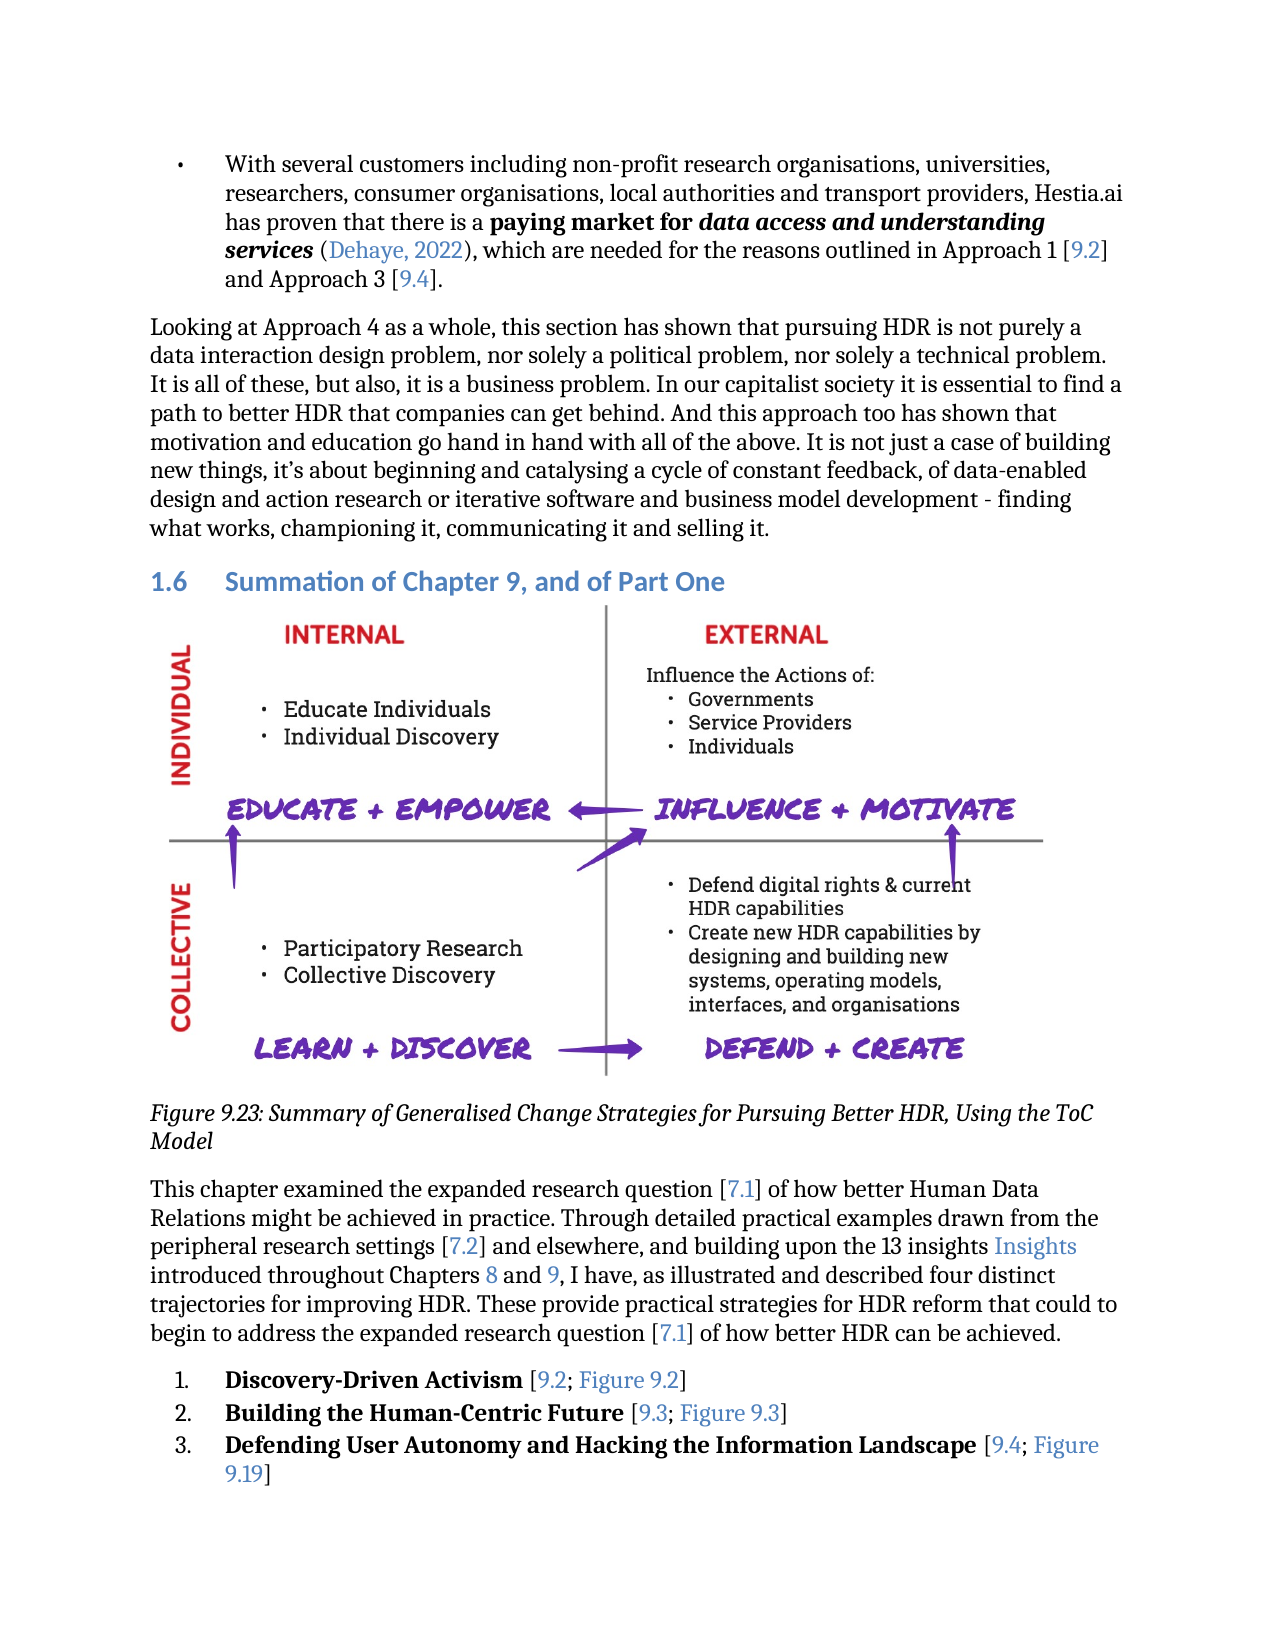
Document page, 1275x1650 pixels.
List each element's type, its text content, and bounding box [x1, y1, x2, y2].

list Defending User Autonomy and Hacking the Information Landscape [9.4; Figure 9.19] [175, 1431, 1125, 1488]
picture [168, 598, 1044, 1078]
text This chapter examined the expanded research question [7.1] of how better Human Data Relations might be achieved in practice. Through detailed practical examples drawn from the peripheral research settings [7.2] and elsewhere, and building upon the 13 insights Insights introduced throughout Chapters 8 and 9, I have, as illustrated and described four distinct trajectories for improving HDR. These provide practical strategies for HDR reform that could to begin to address the expanded research question [7.1] of how better HDR can be achieved. [150, 1175, 1125, 1347]
list With several customers including non-profit research organisations, universities, researchers, consumer organisations, local authorities and transport providers, Hestia.ai has proven that there is a paying market for data access and understanding services (Dehaye, 2022), which are needed for the reasons outlined in Approach 1 [9.2] and Approach 3 [9.4]. [175, 150, 1125, 294]
subtitle 1.6 Summation of Chapter 9, and of Part One [150, 563, 1125, 599]
text Figure 9.23: Summary of Generalised Change Strategies for Pursuing Better HDR, Using the ToC Model [150, 1098, 1125, 1156]
list Building the Human-Centric Future [9.3; Figure 9.3] [175, 1398, 1125, 1427]
list Discovery-Driven Activism [9.2; Figure 9.2] [175, 1366, 1125, 1395]
text Looking at Approach 4 as a whole, this section has shown that pursuing HDR is not purely a data interaction design problem, nor solely a political problem, nor solely a technical problem. It is all of these, but also, it is a business problem. In our capitalist society it is essential to find a path to better HDR that companies can get behind. And this approach too has shown that motivation and education go hand in hand with all of the above. It is not just a case of building new things, it’s about beginning and catalysing a cycle of constant feedback, of data-enabled design and action research or iterative software and business model development - finding what works, championing it, communicating it and selling it. [150, 312, 1125, 542]
